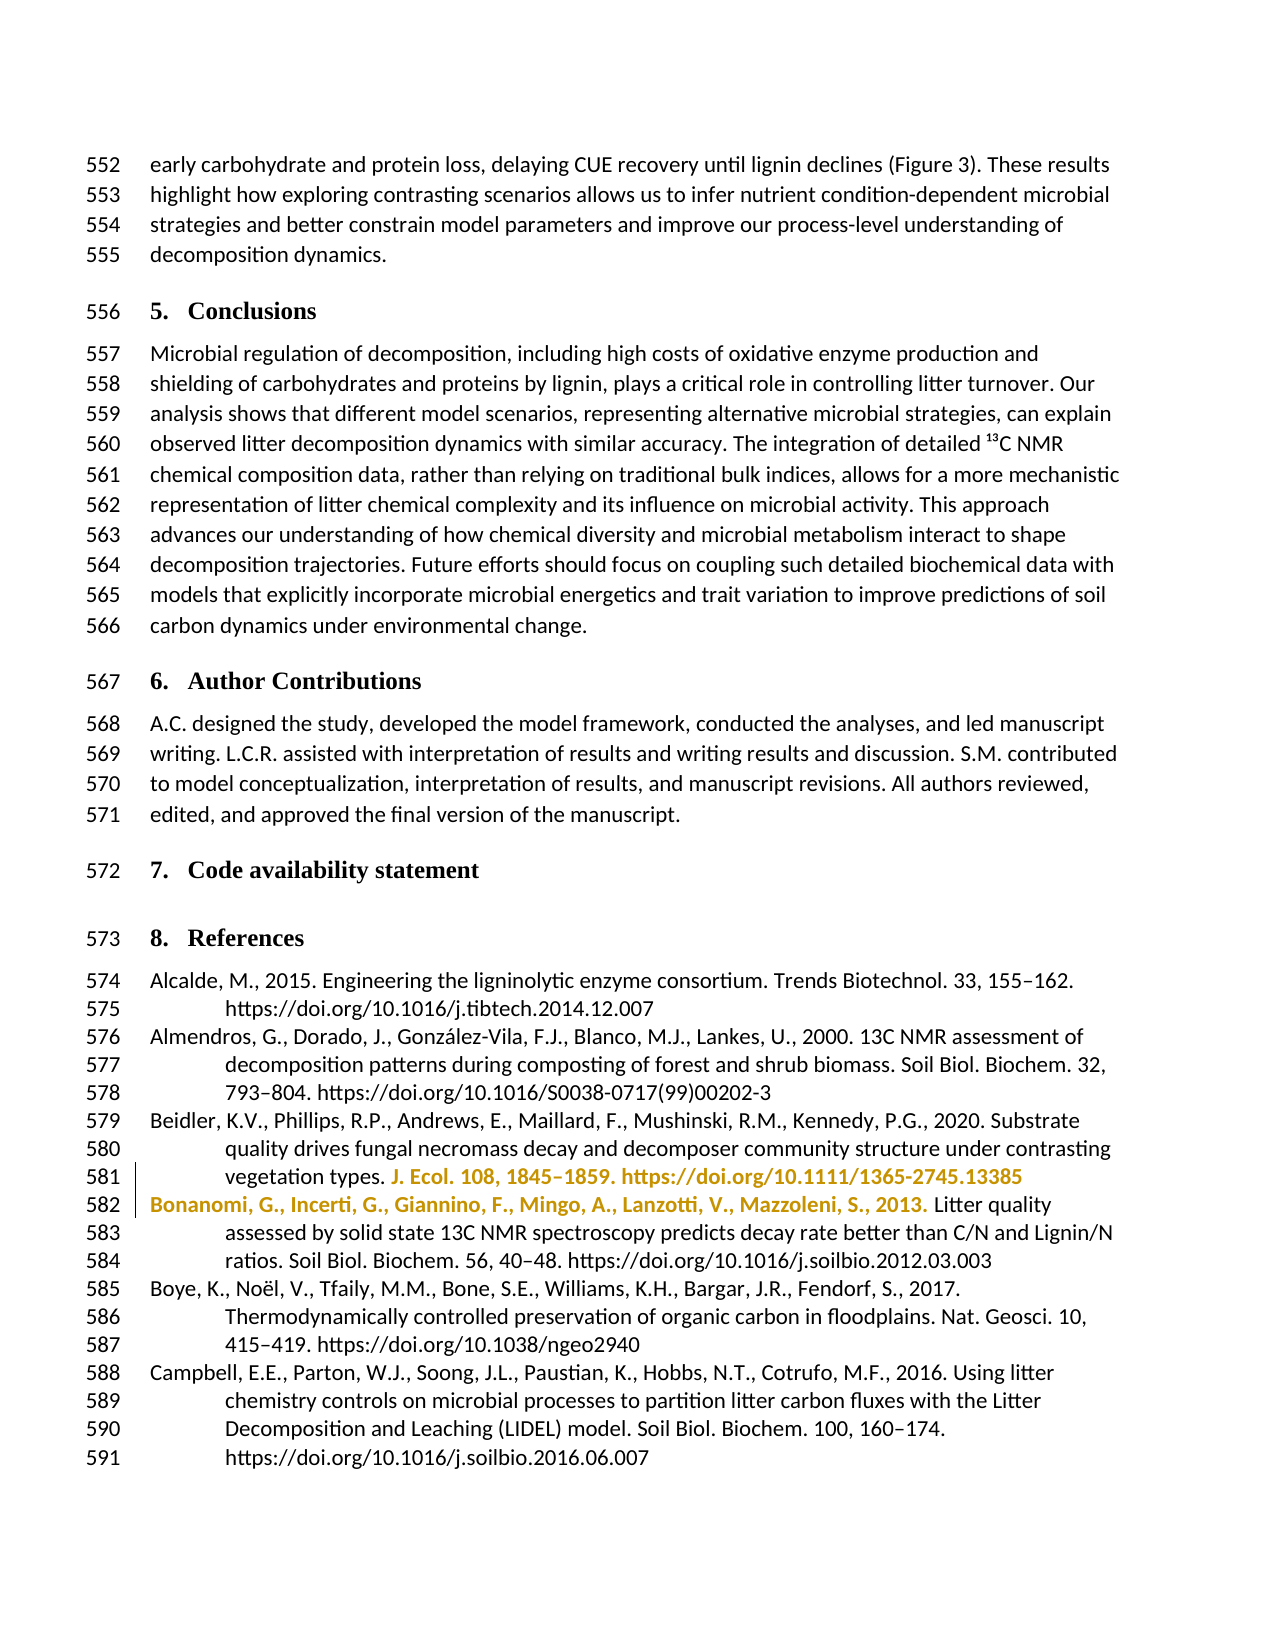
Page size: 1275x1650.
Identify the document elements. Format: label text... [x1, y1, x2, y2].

text Boye, K., Noël, V., Tfaily, M.M., Bone, S.E., Williams, K.H., Bargar, J.R., Fendorf, S., 2017. Thermodynamically controlled preservation of organic carbon in floodplains. Nat. Geosci. 10, 415–419. https://doi.org/10.1038/ngeo2940 [150, 1274, 1125, 1358]
text Almendros, G., Dorado, J., González-Vila, F.J., Blanco, M.J., Lankes, U., 2000. 13C NMR assessment of decomposition patterns during composting of forest and shrub biomass. Soil Biol. Biochem. 32, 793–804. https://doi.org/10.1016/S0038-0717(99)00202-3 [150, 1022, 1125, 1106]
text Alcalde, M., 2015. Engineering the ligninolytic enzyme consortium. Trends Biotechnol. 33, 155–162. https://doi.org/10.1016/j.tibtech.2014.12.007 [150, 966, 1125, 1022]
subtitle Conclusions [150, 296, 1125, 324]
text Beidler, K.V., Phillips, R.P., Andrews, E., Maillard, F., Mushinski, R.M., Kennedy, P.G., 2020. Substrate quality drives fungal necromass decay and decomposer community structure under contrasting vegetation types. J. Ecol. 108, 1845–1859. https://doi.org/10.1111/1365-2745.13385 [150, 1106, 1125, 1190]
text Microbial regulation of decomposition, including high costs of oxidative enzyme production and shielding of carbohydrates and proteins by lignin, plays a critical role in controlling litter turnover. Our analysis shows that different model scenarios, representing alternative microbial strategies, can explain observed litter decomposition dynamics with similar accuracy. The integration of detailed ¹³C NMR chemical composition data, rather than relying on traditional bulk indices, allows for a more mechanistic representation of litter chemical complexity and its influence on microbial activity. This approach advances our understanding of how chemical diversity and microbial metabolism interact to shape decomposition trajectories. Future efforts should focus on coupling such detailed biochemical data with models that explicitly incorporate microbial energetics and trait variation to improve predictions of soil carbon dynamics under environmental change. [150, 339, 1125, 639]
text Bonanomi, G., Incerti, G., Giannino, F., Mingo, A., Lanzotti, V., Mazzoleni, S., 2013. Litter quality assessed by solid state 13C NMR spectroscopy predicts decay rate better than C/N and Lignin/N ratios. Soil Biol. Biochem. 56, 40–48. https://doi.org/10.1016/j.soilbio.2012.03.003 [150, 1190, 1125, 1274]
subtitle Code availability statement [150, 855, 1125, 884]
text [150, 150, 1125, 269]
subtitle Author Contributions [150, 666, 1125, 695]
subtitle References [150, 923, 1125, 952]
text Campbell, E.E., Parton, W.J., Soong, J.L., Paustian, K., Hobbs, N.T., Cotrufo, M.F., 2016. Using litter chemistry controls on microbial processes to partition litter carbon fluxes with the Litter Decomposition and Leaching (LIDEL) model. Soil Biol. Biochem. 100, 160–174. https://doi.org/10.1016/j.soilbio.2016.06.007 [150, 1358, 1125, 1471]
text A.C. designed the study, developed the model framework, conducted the analyses, and led manuscript writing. L.C.R. assisted with interpretation of results and writing results and discussion. S.M. contributed to model conceptualization, interpretation of results, and manuscript revisions. All authors reviewed, edited, and approved the final version of the manuscript. [150, 709, 1125, 828]
